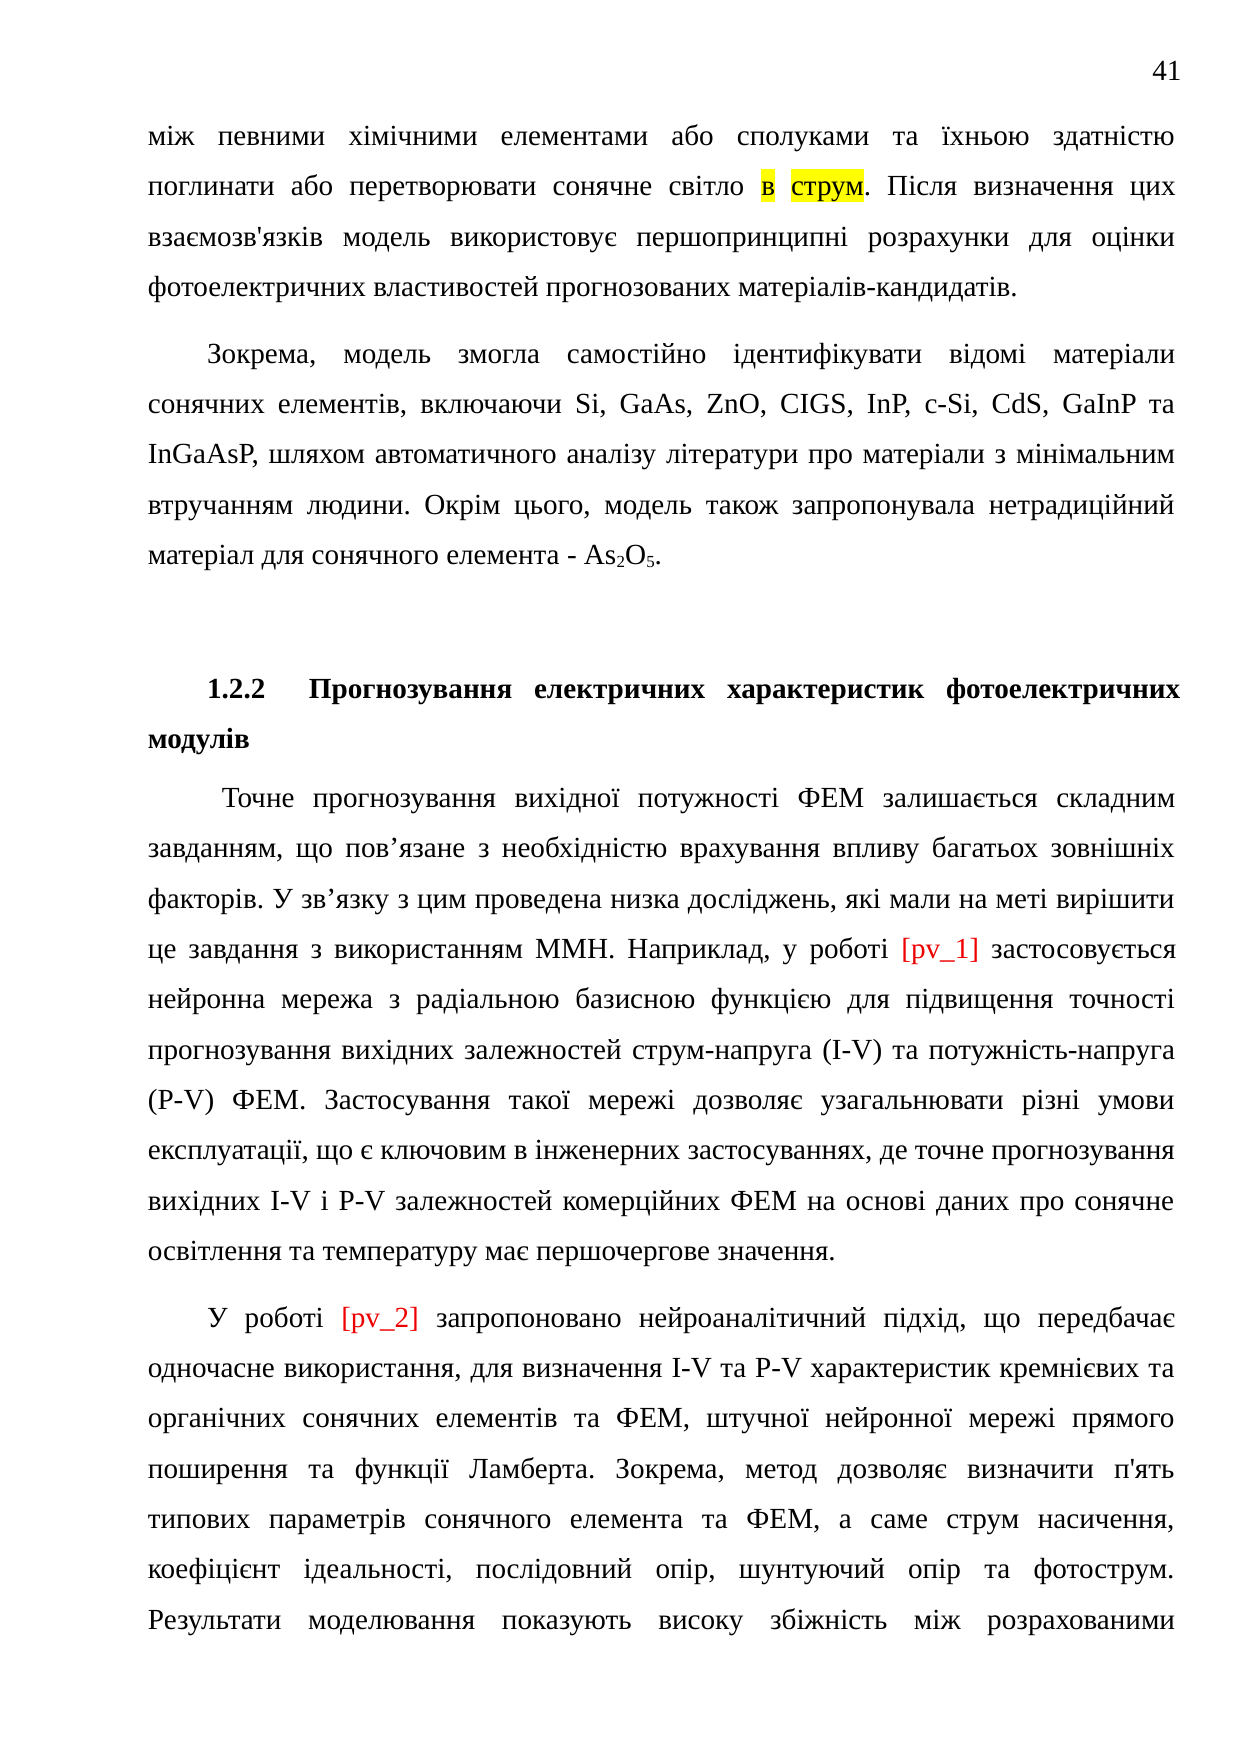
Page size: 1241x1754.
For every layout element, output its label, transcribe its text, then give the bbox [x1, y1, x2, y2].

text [148, 1300, 1176, 1635]
text Точне прогнозування вихідної потужності ФЕМ залишається складним завданням, що пов’язане з необхідністю врахування впливу багатьох зовнішніх факторів. У зв’язку з цим проведена низка досліджень, які мали на меті вирішити це завдання з використанням ММН. Наприклад, у роботі [pv_1] застосовується нейронна мережа з радіальною базисною функцією для підвищення точності прогнозування вихідних залежностей струм-напруга (I-V) та потужність-напруга (P-V) ФЕМ. Застосування такої мережі дозволяє узагальнювати різні умови експлуатації, що є ключовим в інженерних застосуваннях, де точне прогнозування вихідних I-V і P-V залежностей комерційних ФЕМ на основі даних про сонячне освітлення та температуру має першочергове значення. [148, 780, 1176, 1267]
subtitle 1.2.2 Прогнозування електричних характеристик фотоелектричних модулів [148, 671, 1181, 755]
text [148, 118, 1176, 303]
text Зокрема, модель змогла самостійно ідентифікувати відомі матеріали сонячних елементів, включаючи Si, GaAs, ZnO, CIGS, InP, c-Si, CdS, GaInP та InGaAsP, шляхом автоматичного аналізу літератури про матеріали з мінімальним втручанням людини. Окрім цього, модель також запропонувала нетрадиційний матеріал для сонячного елемента - As2O5. [148, 336, 1176, 571]
